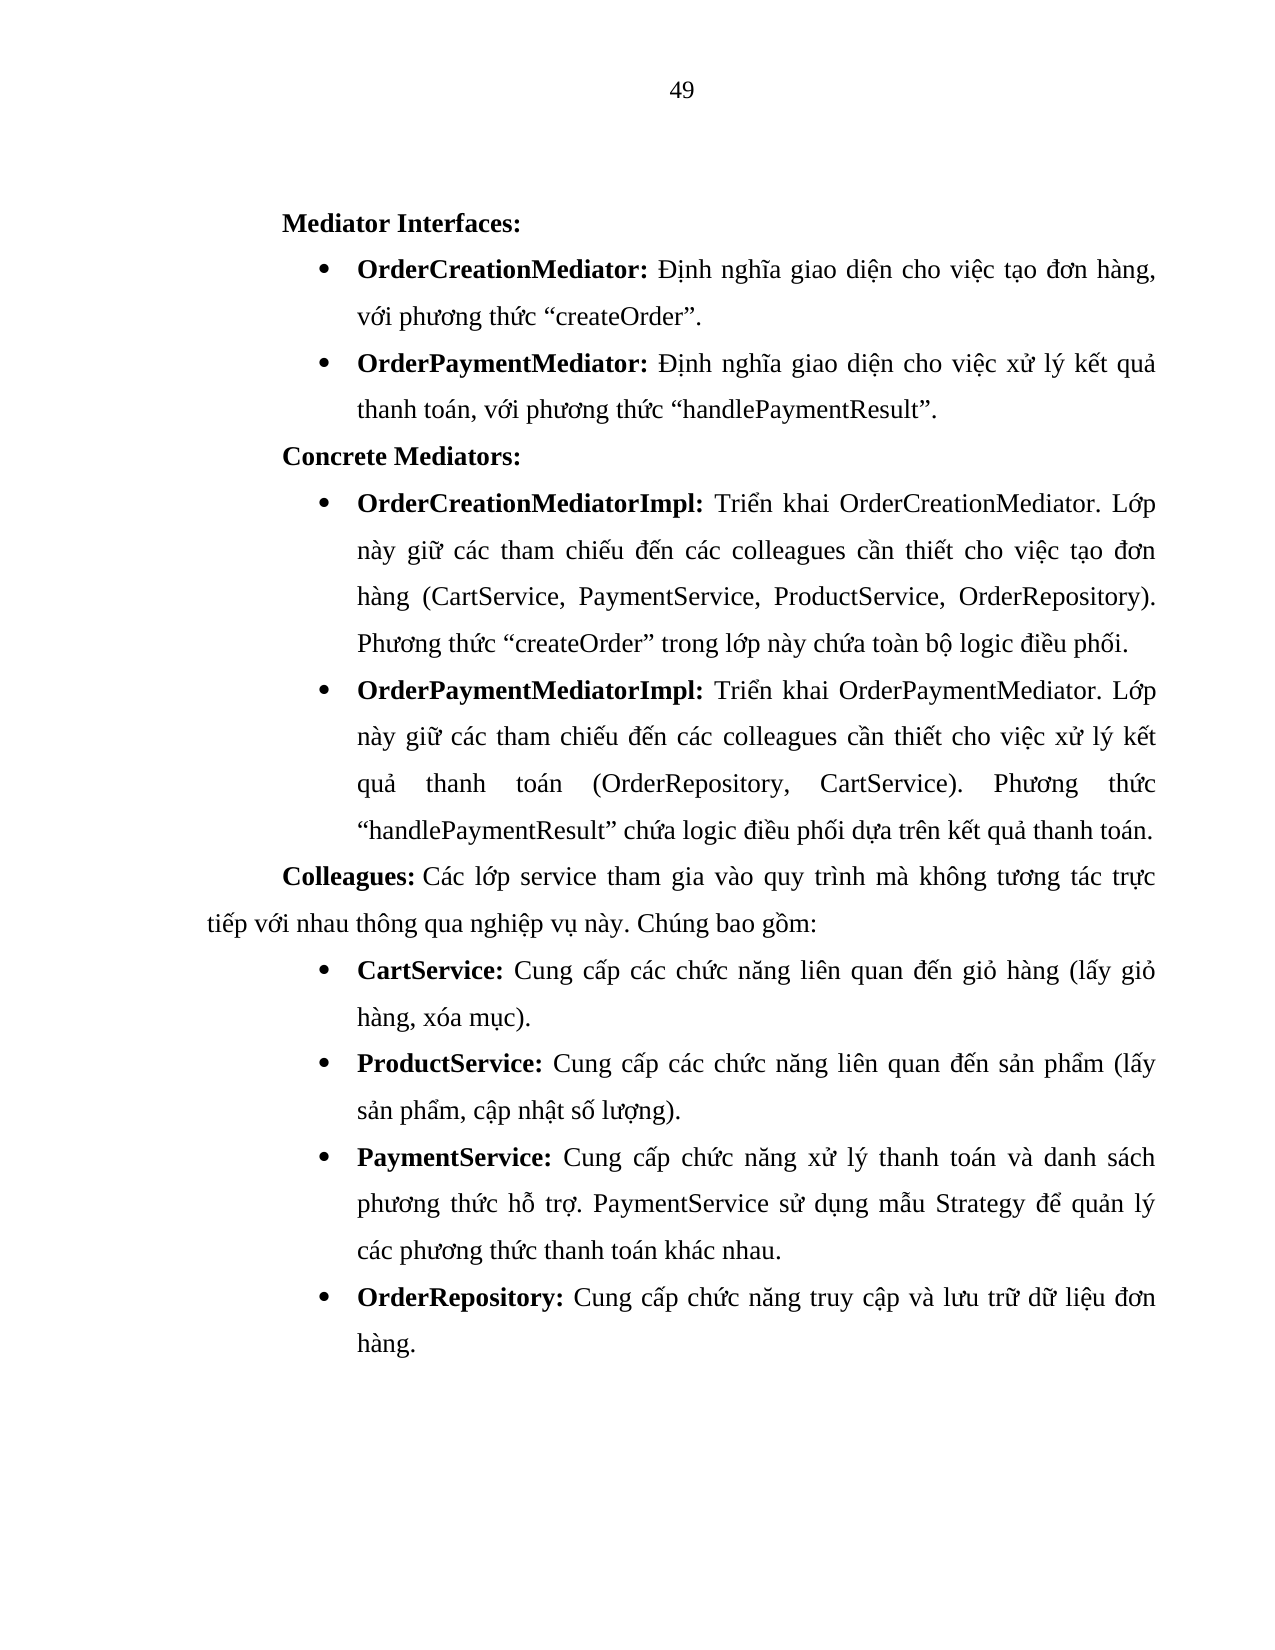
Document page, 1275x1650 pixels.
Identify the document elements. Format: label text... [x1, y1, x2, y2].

list CartService: Cung cấp các chức năng liên quan đến giỏ hàng (lấy giỏ hàng, xóa mục). [319, 954, 1157, 1032]
list PaymentService: Cung cấp chức năng xử lý thanh toán và danh sách phương thức hỗ trợ. PaymentService sử dụng mẫu Strategy để quản lý các phương thức thanh toán khác nhau. [319, 1141, 1157, 1265]
list OrderCreationMediator: Định nghĩa giao diện cho việc tạo đơn hàng, với phương thức “createOrder”. [319, 253, 1157, 331]
list OrderPaymentMediatorImpl: Triển khai OrderPaymentMediator. Lớp này giữ các tham chiếu đến các colleagues cần thiết cho việc xử lý kết quả thanh toán (OrderRepository, CartService). Phương thức “handlePaymentResult” chứa logic điều phối dựa trên kết quả thanh toán. [319, 674, 1157, 845]
text Colleagues: Các lớp service tham gia vào quy trình mà không tương tác trực tiếp với nhau thông qua nghiệp vụ này. Chúng bao gồm: [207, 861, 1157, 938]
text Mediator Interfaces: [207, 207, 1157, 238]
list ProductService: Cung cấp các chức năng liên quan đến sản phẩm (lấy sản phẩm, cập nhật số lượng). [319, 1047, 1157, 1125]
list OrderPaymentMediator: Định nghĩa giao diện cho việc xử lý kết quả thanh toán, với phương thức “handlePaymentResult”. [319, 347, 1157, 425]
text Concrete Mediators: [207, 440, 1157, 471]
list OrderRepository: Cung cấp chức năng truy cập và lưu trữ dữ liệu đơn hàng. [319, 1281, 1157, 1359]
list OrderCreationMediatorImpl: Triển khai OrderCreationMediator. Lớp này giữ các tham chiếu đến các colleagues cần thiết cho việc tạo đơn hàng (CartService, PaymentService, ProductService, OrderRepository). Phương thức “createOrder” trong lớp này chứa toàn bộ logic điều phối. [319, 487, 1157, 658]
